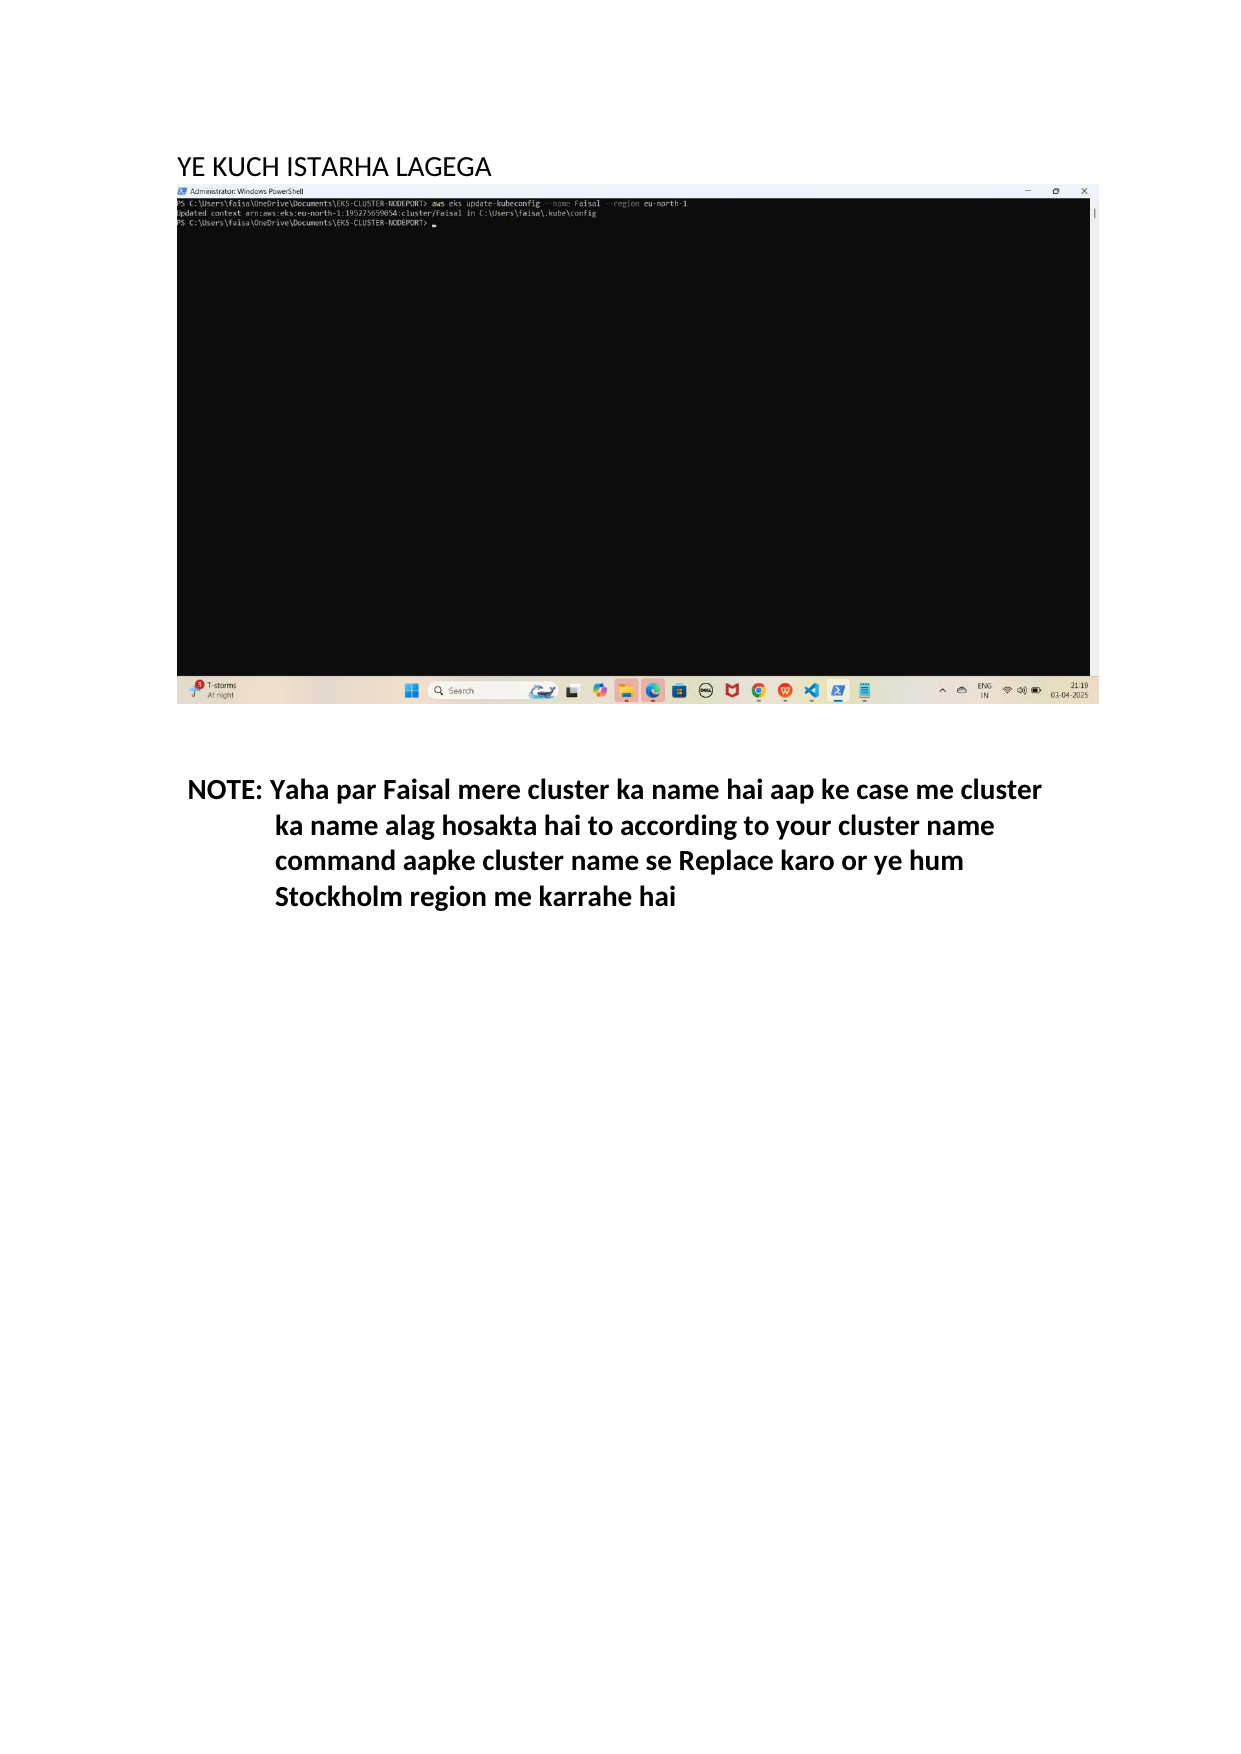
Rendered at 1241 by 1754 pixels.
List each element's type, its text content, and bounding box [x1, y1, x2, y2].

text NOTE: Yaha par Faisal mere cluster ka name hai aap ke case me cluster ka name alag hosakta hai to according to your cluster name command aapke cluster name se Replace karo or ye hum Stockholm region me karrahe hai [187, 771, 1059, 914]
picture [177, 184, 1099, 704]
text YE KUCH ISTARHA LAGEGA [177, 148, 1107, 184]
